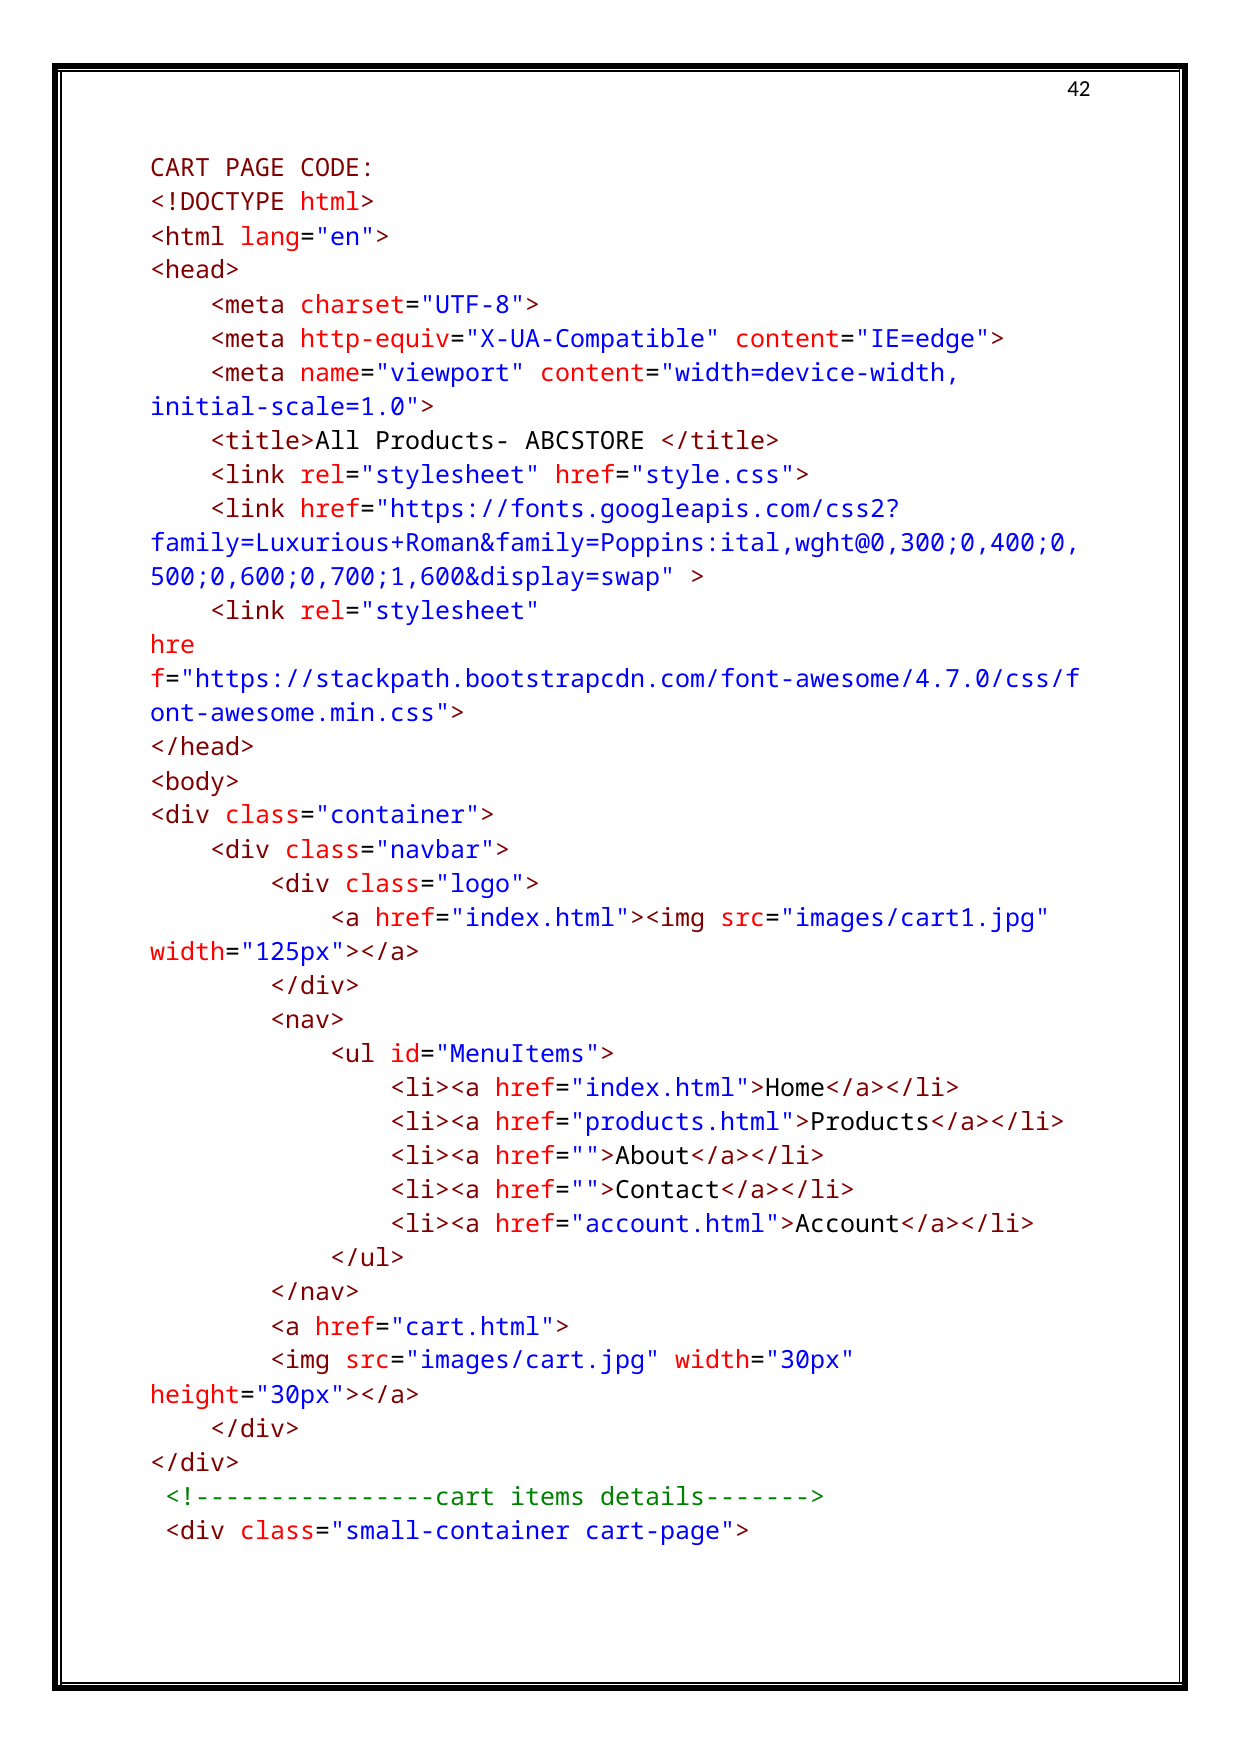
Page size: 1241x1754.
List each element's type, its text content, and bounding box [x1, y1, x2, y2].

text <head> [150, 252, 1090, 286]
text </head> [150, 729, 1090, 763]
text <li><a href="index.html">Home</a></li> [150, 1070, 1090, 1104]
text <link rel="stylesheet" href="style.css"> [150, 457, 1090, 491]
text <div class="logo"> [150, 865, 1090, 899]
text CART PAGE CODE: [150, 150, 1090, 184]
text <div class="container"> [150, 797, 1090, 831]
text <meta charset="UTF-8"> [150, 286, 1090, 320]
text <li><a href="">About</a></li> [150, 1138, 1090, 1172]
text <title>All Products- ABCSTORE </title> [150, 422, 1090, 457]
text <!DOCTYPE html> [150, 184, 1090, 218]
text <nav> [150, 1002, 1090, 1036]
text <link rel="stylesheet" href="https://stackpath.bootstrapcdn.com/font-awesome/4.7.0/css/font-awesome.min.css"> [150, 593, 1090, 729]
text </div> [150, 1444, 1090, 1478]
text <ul id="MenuItems"> [150, 1036, 1090, 1070]
text <div class="small-container cart-page"> [150, 1512, 1090, 1547]
text <img src="images/cart.jpg" width="30px" height="30px"></a> [150, 1342, 1090, 1410]
text </div> [150, 1410, 1090, 1444]
text </div> [150, 967, 1090, 1002]
text <a href="index.html"><img src="images/cart1.jpg" width="125px"></a> [150, 899, 1090, 967]
text <li><a href="account.html">Account</a></li> [150, 1206, 1090, 1240]
text </nav> [150, 1274, 1090, 1308]
text <a href="cart.html"> [150, 1308, 1090, 1342]
text <body> [150, 763, 1090, 797]
text <div class="navbar"> [150, 831, 1090, 865]
text </ul> [150, 1240, 1090, 1274]
text <meta name="viewport" content="width=device-width, initial-scale=1.0"> [150, 354, 1090, 422]
text <li><a href="">Contact</a></li> [150, 1172, 1090, 1206]
text <html lang="en"> [150, 218, 1090, 252]
text <link href="https://fonts.googleapis.com/css2?family=Luxurious+Roman&family=Poppins:ital,wght@0,300;0,400;0,500;0,600;0,700;1,600&display=swap" > [150, 491, 1090, 593]
text <li><a href="products.html">Products</a></li> [150, 1104, 1090, 1138]
text <!----------------cart items details-------> [150, 1478, 1090, 1512]
text <meta http-equiv="X-UA-Compatible" content="IE=edge"> [150, 320, 1090, 354]
